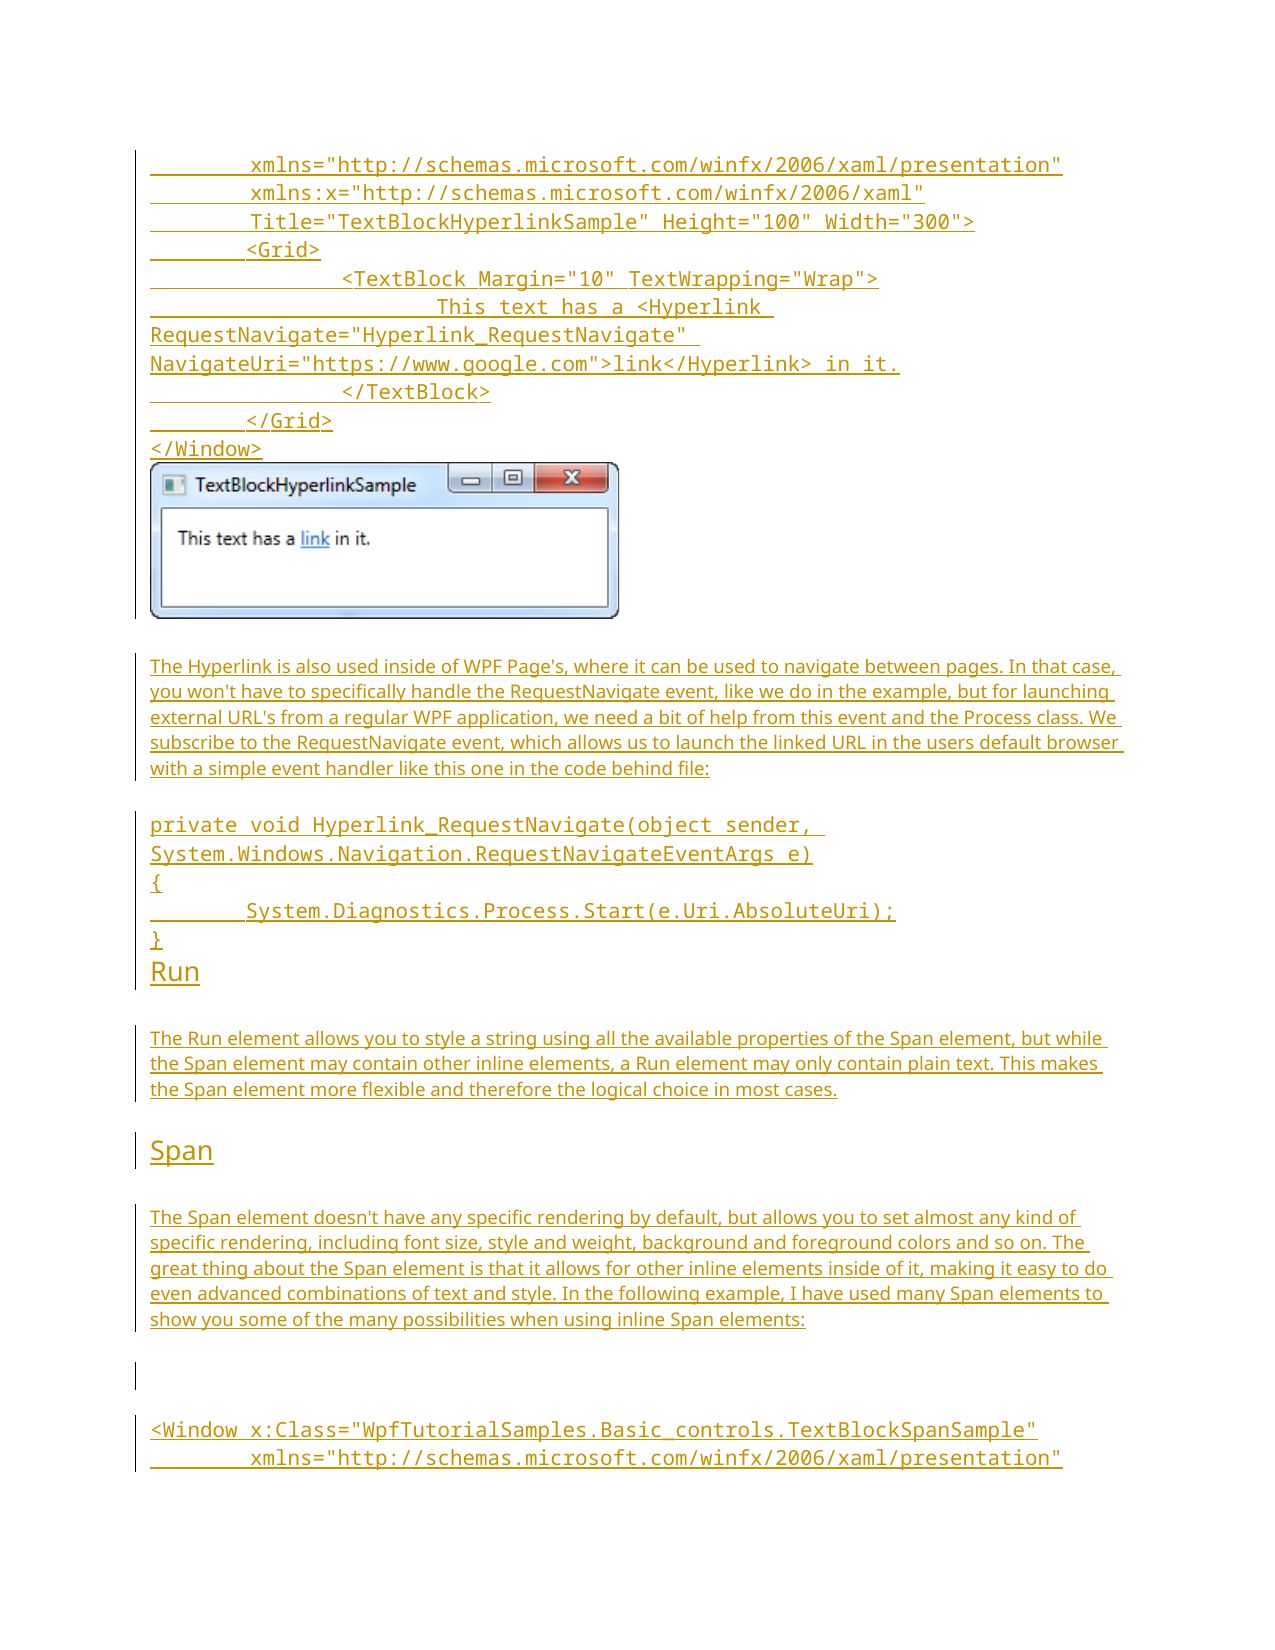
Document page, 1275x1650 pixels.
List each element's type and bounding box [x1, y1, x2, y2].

picture [150, 462, 620, 619]
